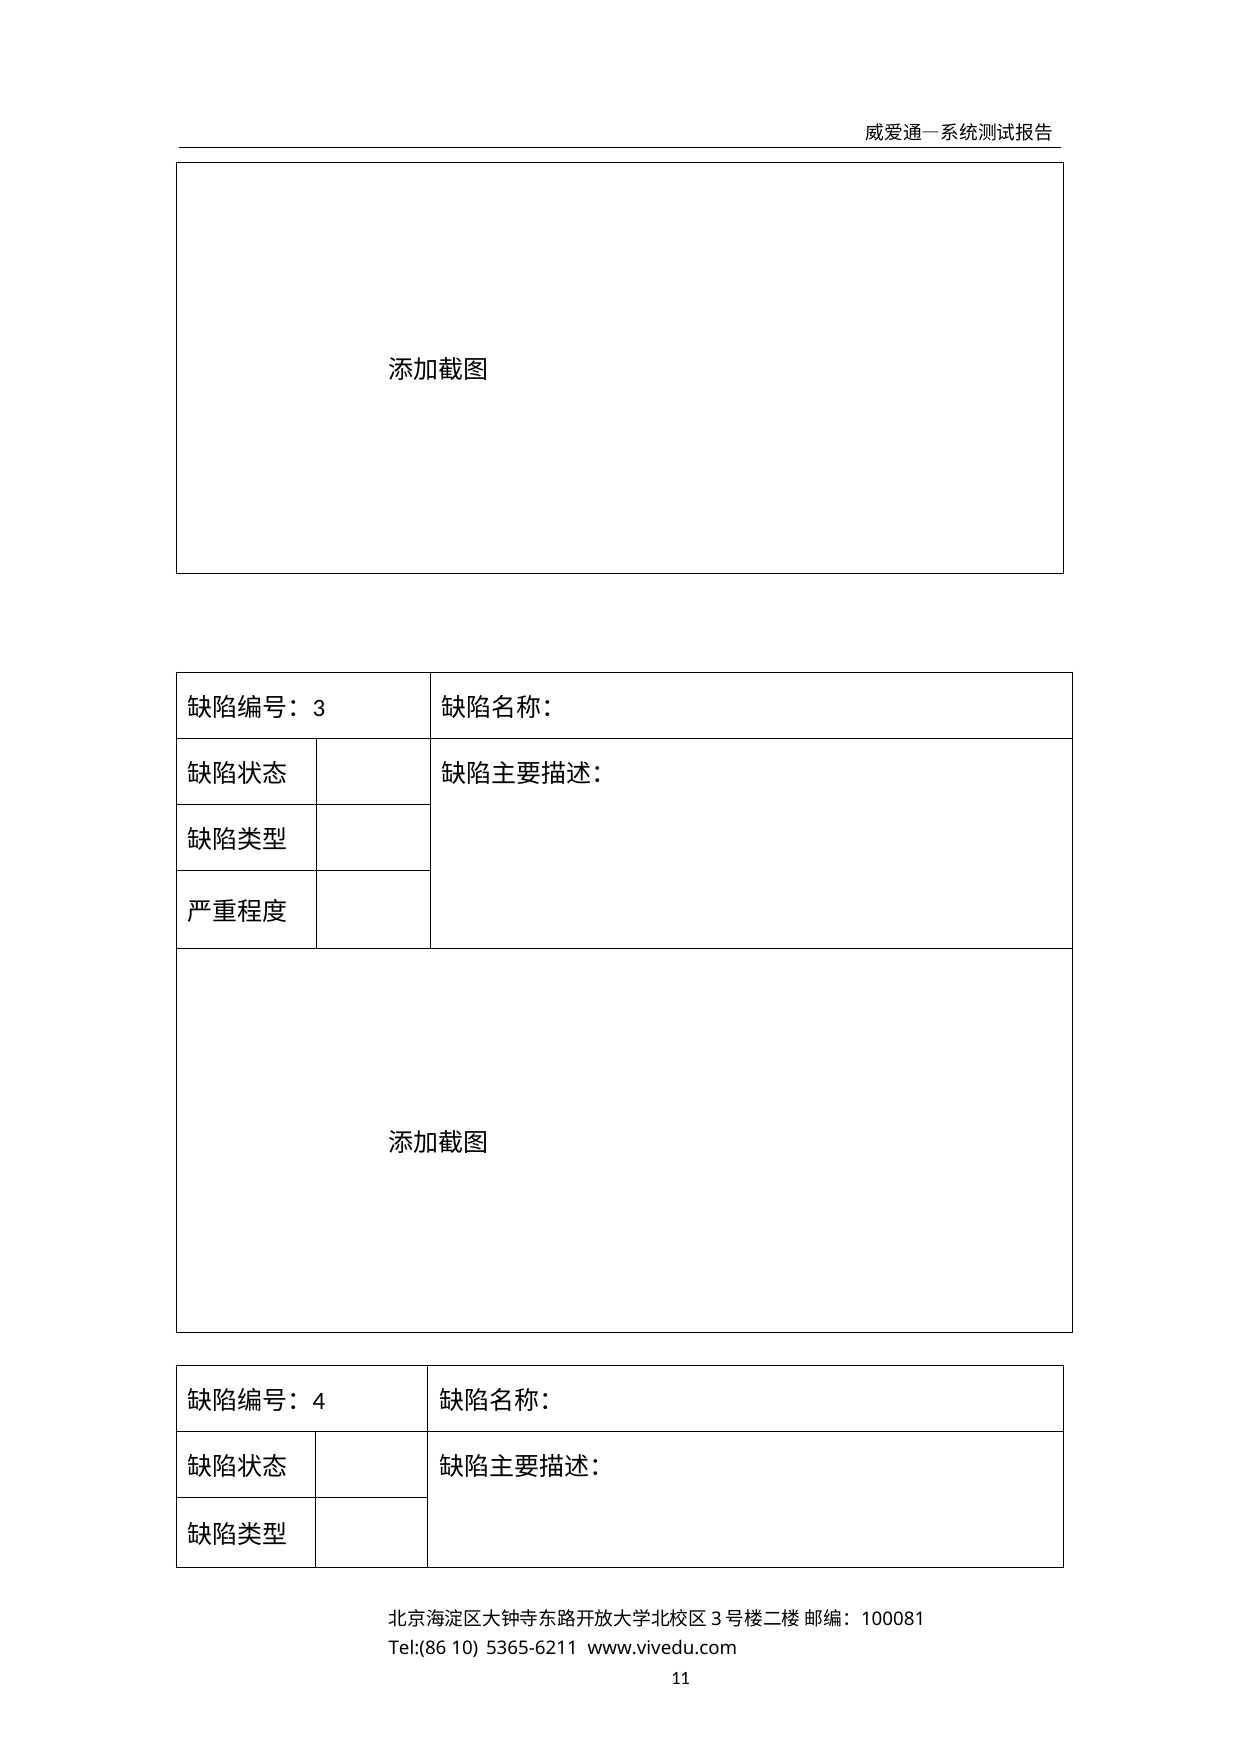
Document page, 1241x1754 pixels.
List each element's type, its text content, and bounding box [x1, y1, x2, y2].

table_cell [317, 739, 430, 804]
table_cell [317, 871, 430, 948]
table_cell 缺陷主要描述： [431, 739, 1072, 948]
table_cell 严重程度 [177, 871, 316, 948]
table_cell 缺陷类型 [177, 805, 316, 870]
table_cell 缺陷主要描述： [428, 1432, 1063, 1567]
table_cell 添加截图 [177, 163, 1063, 573]
table_header 缺陷编号：3 [177, 673, 430, 738]
table_header 缺陷名称： [431, 673, 1072, 738]
table_cell 添加截图 [177, 949, 1072, 1332]
table_cell 缺陷状态 [177, 1432, 315, 1497]
table_cell 缺陷状态 [177, 739, 316, 804]
table_header 缺陷名称： [428, 1366, 1063, 1431]
table_cell 缺陷类型 [177, 1498, 315, 1567]
table_cell [316, 1432, 427, 1497]
table_cell [317, 805, 430, 870]
table_cell [316, 1498, 427, 1567]
table_header 缺陷编号：4 [177, 1366, 427, 1431]
